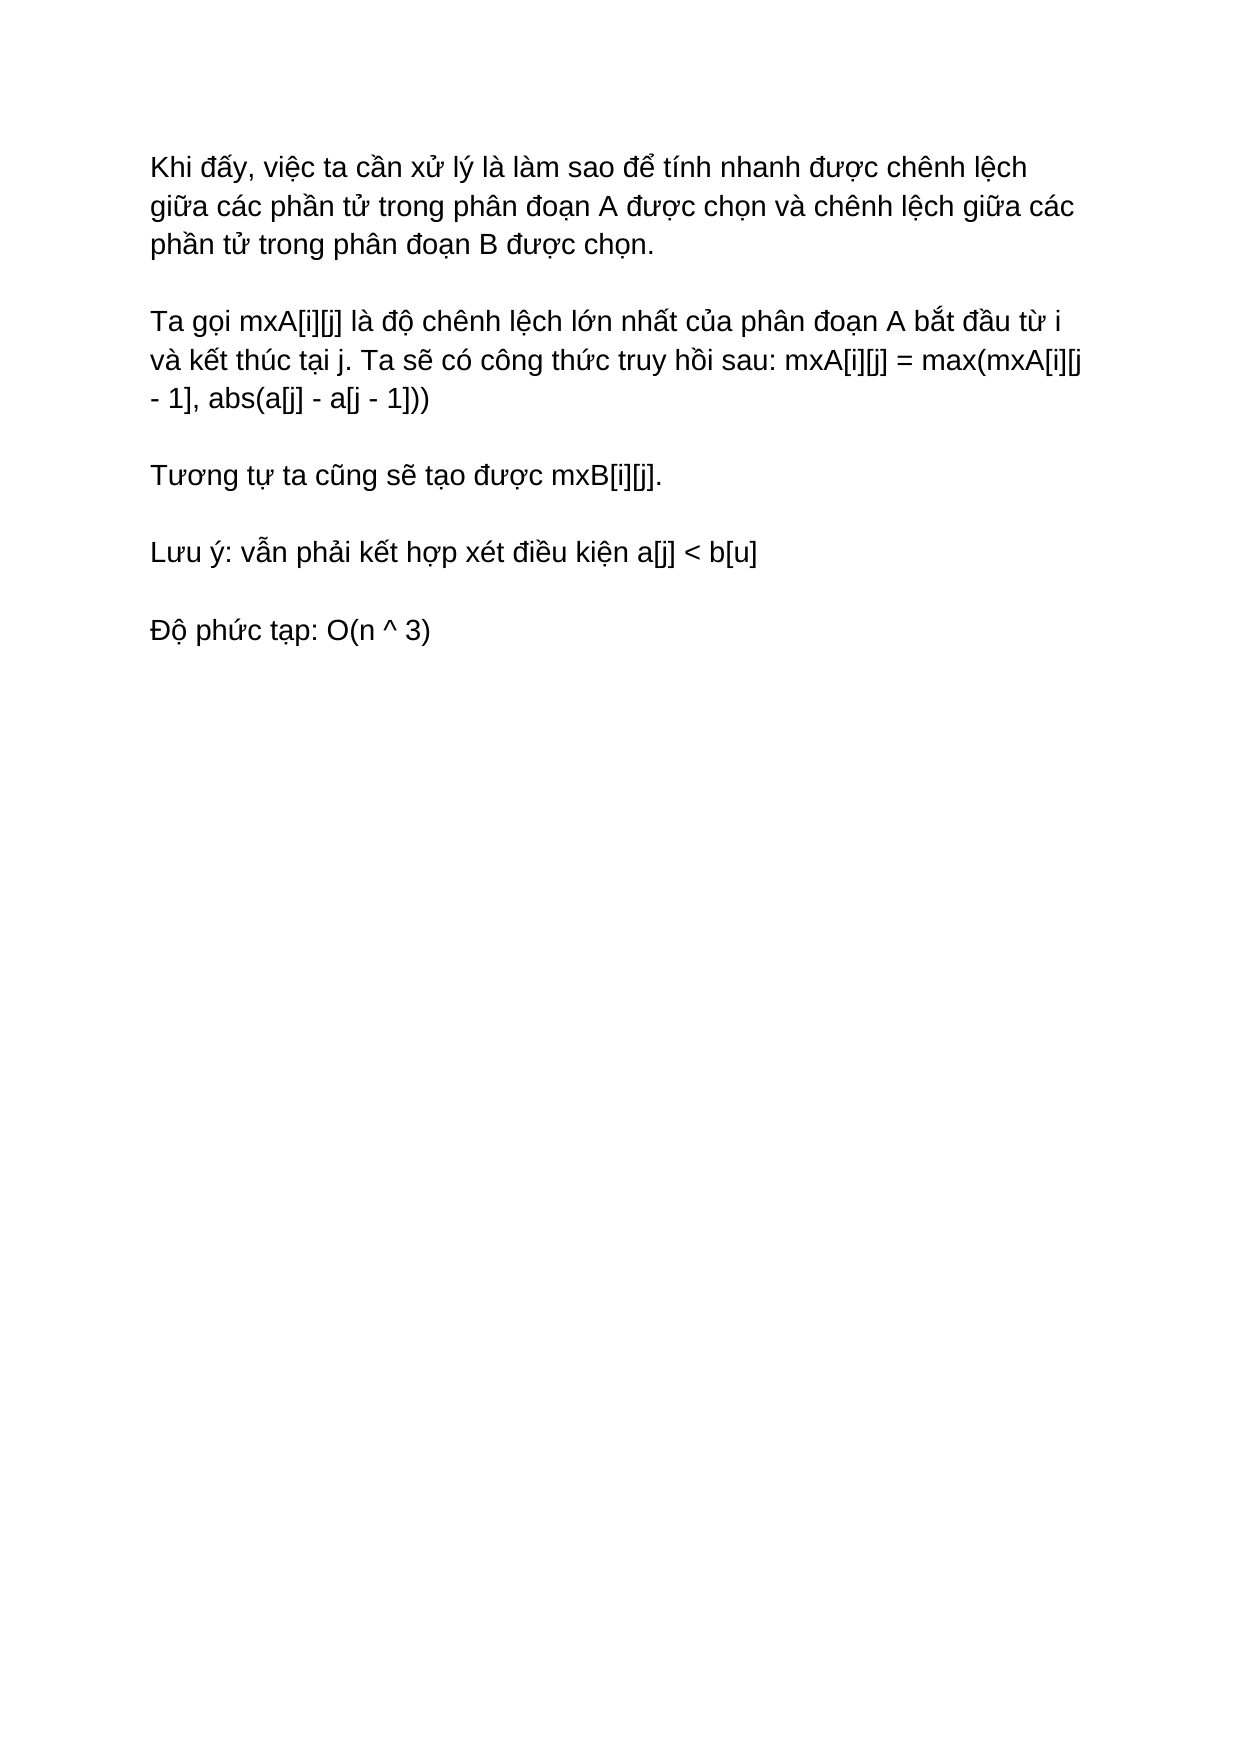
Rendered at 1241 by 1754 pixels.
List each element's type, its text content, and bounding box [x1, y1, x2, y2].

text Ta gọi mxA[i][j] là độ chênh lệch lớn nhất của phân đoạn A bắt đầu từ i và kết thúc tại j. Ta sẽ có công thức truy hồi sau: mxA[i][j] = max(mxA[i][j - 1], abs(a[j] - a[j - 1])) [150, 304, 1090, 415]
text Độ phức tạp: O(n ^ 3) [150, 612, 1090, 646]
text Tương tự ta cũng sẽ tạo được mxB[i][j]. [150, 458, 1090, 492]
text Lưu ý: vẫn phải kết hợp xét điều kiện a[j] < b[u] [150, 535, 1090, 569]
text Khi đấy, việc ta cần xử lý là làm sao để tính nhanh được chênh lệch giữa các phần tử trong phân đoạn A được chọn và chênh lệch giữa các phần tử trong phân đoạn B được chọn. [150, 150, 1090, 261]
